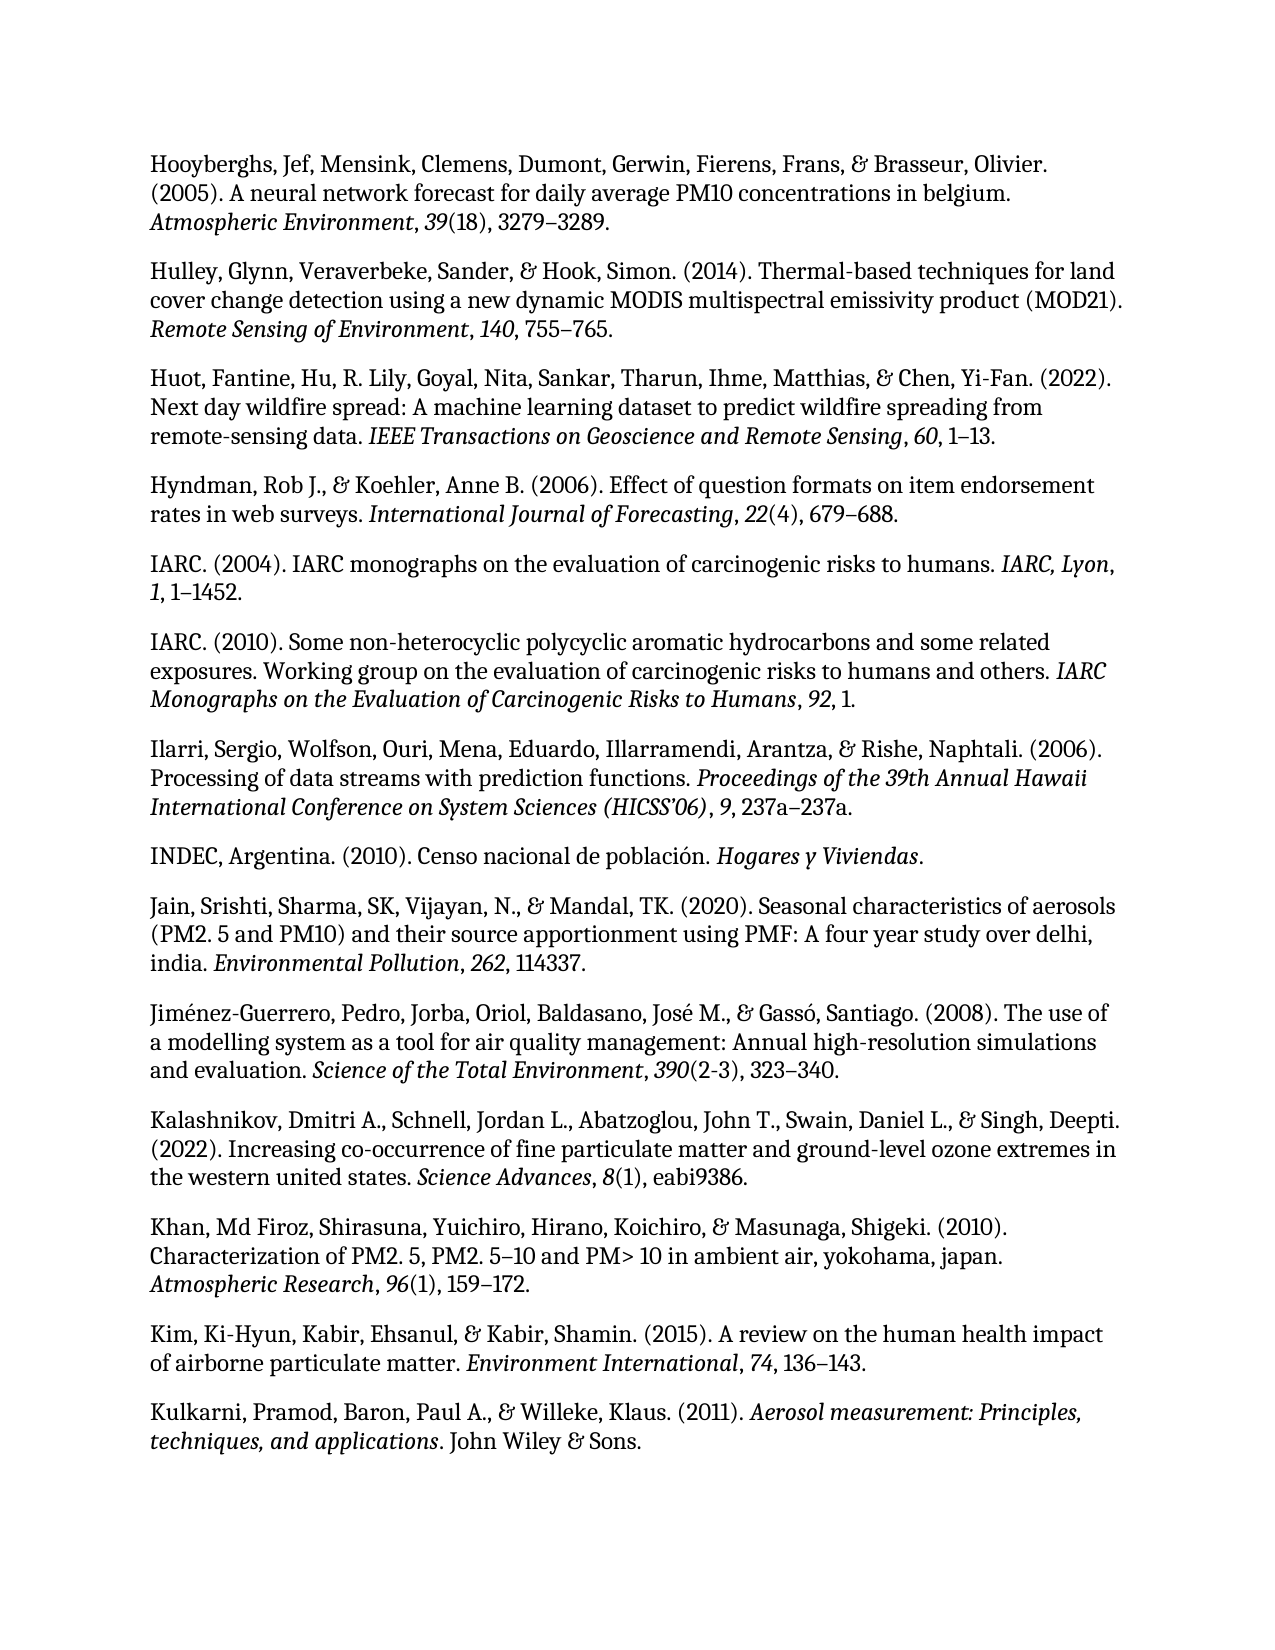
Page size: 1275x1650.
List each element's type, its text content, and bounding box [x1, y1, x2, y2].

text Khan, Md Firoz, Shirasuna, Yuichiro, Hirano, Koichiro, & Masunaga, Shigeki. (2010). Characterization of PM2. 5, PM2. 5–10 and PM> 10 in ambient air, yokohama, japan. Atmospheric Research, 96(1), 159–172. [150, 1213, 1125, 1299]
text Kim, Ki-Hyun, Kabir, Ehsanul, & Kabir, Shamin. (2015). A review on the human health impact of airborne particulate matter. Environment International, 74, 136–143. [150, 1320, 1125, 1377]
text Kalashnikov, Dmitri A., Schnell, Jordan L., Abatzoglou, John T., Swain, Daniel L., & Singh, Deepti. (2022). Increasing co-occurrence of fine particulate matter and ground-level ozone extremes in the western united states. Science Advances, 8(1), eabi9386. [150, 1106, 1125, 1192]
text IARC. (2004). IARC monographs on the evaluation of carcinogenic risks to humans. IARC, Lyon, 1, 1–1452. [150, 549, 1125, 607]
text Jiménez-Guerrero, Pedro, Jorba, Oriol, Baldasano, José M., & Gassó, Santiago. (2008). The use of a modelling system as a tool for air quality management: Annual high-resolution simulations and evaluation. Science of the Total Environment, 390(2-3), 323–340. [150, 999, 1125, 1085]
text Kulkarni, Pramod, Baron, Paul A., & Willeke, Klaus. (2011). Aerosol measurement: Principles, techniques, and applications. John Wiley & Sons. [150, 1398, 1125, 1456]
text INDEC, Argentina. (2010). Censo nacional de población. Hogares y Viviendas. [150, 842, 1125, 871]
text Hyndman, Rob J., & Koehler, Anne B. (2006). Effect of question formats on item endorsement rates in web surveys. International Journal of Forecasting, 22(4), 679–688. [150, 471, 1125, 529]
text Jain, Srishti, Sharma, SK, Vijayan, N., & Mandal, TK. (2020). Seasonal characteristics of aerosols (PM2. 5 and PM10) and their source apportionment using PMF: A four year study over delhi, india. Environmental Pollution, 262, 114337. [150, 892, 1125, 978]
text IARC. (2010). Some non-heterocyclic polycyclic aromatic hydrocarbons and some related exposures. Working group on the evaluation of carcinogenic risks to humans and others. IARC Monographs on the Evaluation of Carcinogenic Risks to Humans, 92, 1. [150, 628, 1125, 714]
text Hulley, Glynn, Veraverbeke, Sander, & Hook, Simon. (2014). Thermal-based techniques for land cover change detection using a new dynamic MODIS multispectral emissivity product (MOD21). Remote Sensing of Environment, 140, 755–765. [150, 257, 1125, 343]
text Hooyberghs, Jef, Mensink, Clemens, Dumont, Gerwin, Fierens, Frans, & Brasseur, Olivier. (2005). A neural network forecast for daily average PM10 concentrations in belgium. Atmospheric Environment, 39(18), 3279–3289. [150, 150, 1125, 236]
text Huot, Fantine, Hu, R. Lily, Goyal, Nita, Sankar, Tharun, Ihme, Matthias, & Chen, Yi-Fan. (2022). Next day wildfire spread: A machine learning dataset to predict wildfire spreading from remote-sensing data. IEEE Transactions on Geoscience and Remote Sensing, 60, 1–13. [150, 364, 1125, 450]
text Ilarri, Sergio, Wolfson, Ouri, Mena, Eduardo, Illarramendi, Arantza, & Rishe, Naphtali. (2006). Processing of data streams with prediction functions. Proceedings of the 39th Annual Hawaii International Conference on System Sciences (HICSS’06), 9, 237a–237a. [150, 735, 1125, 821]
